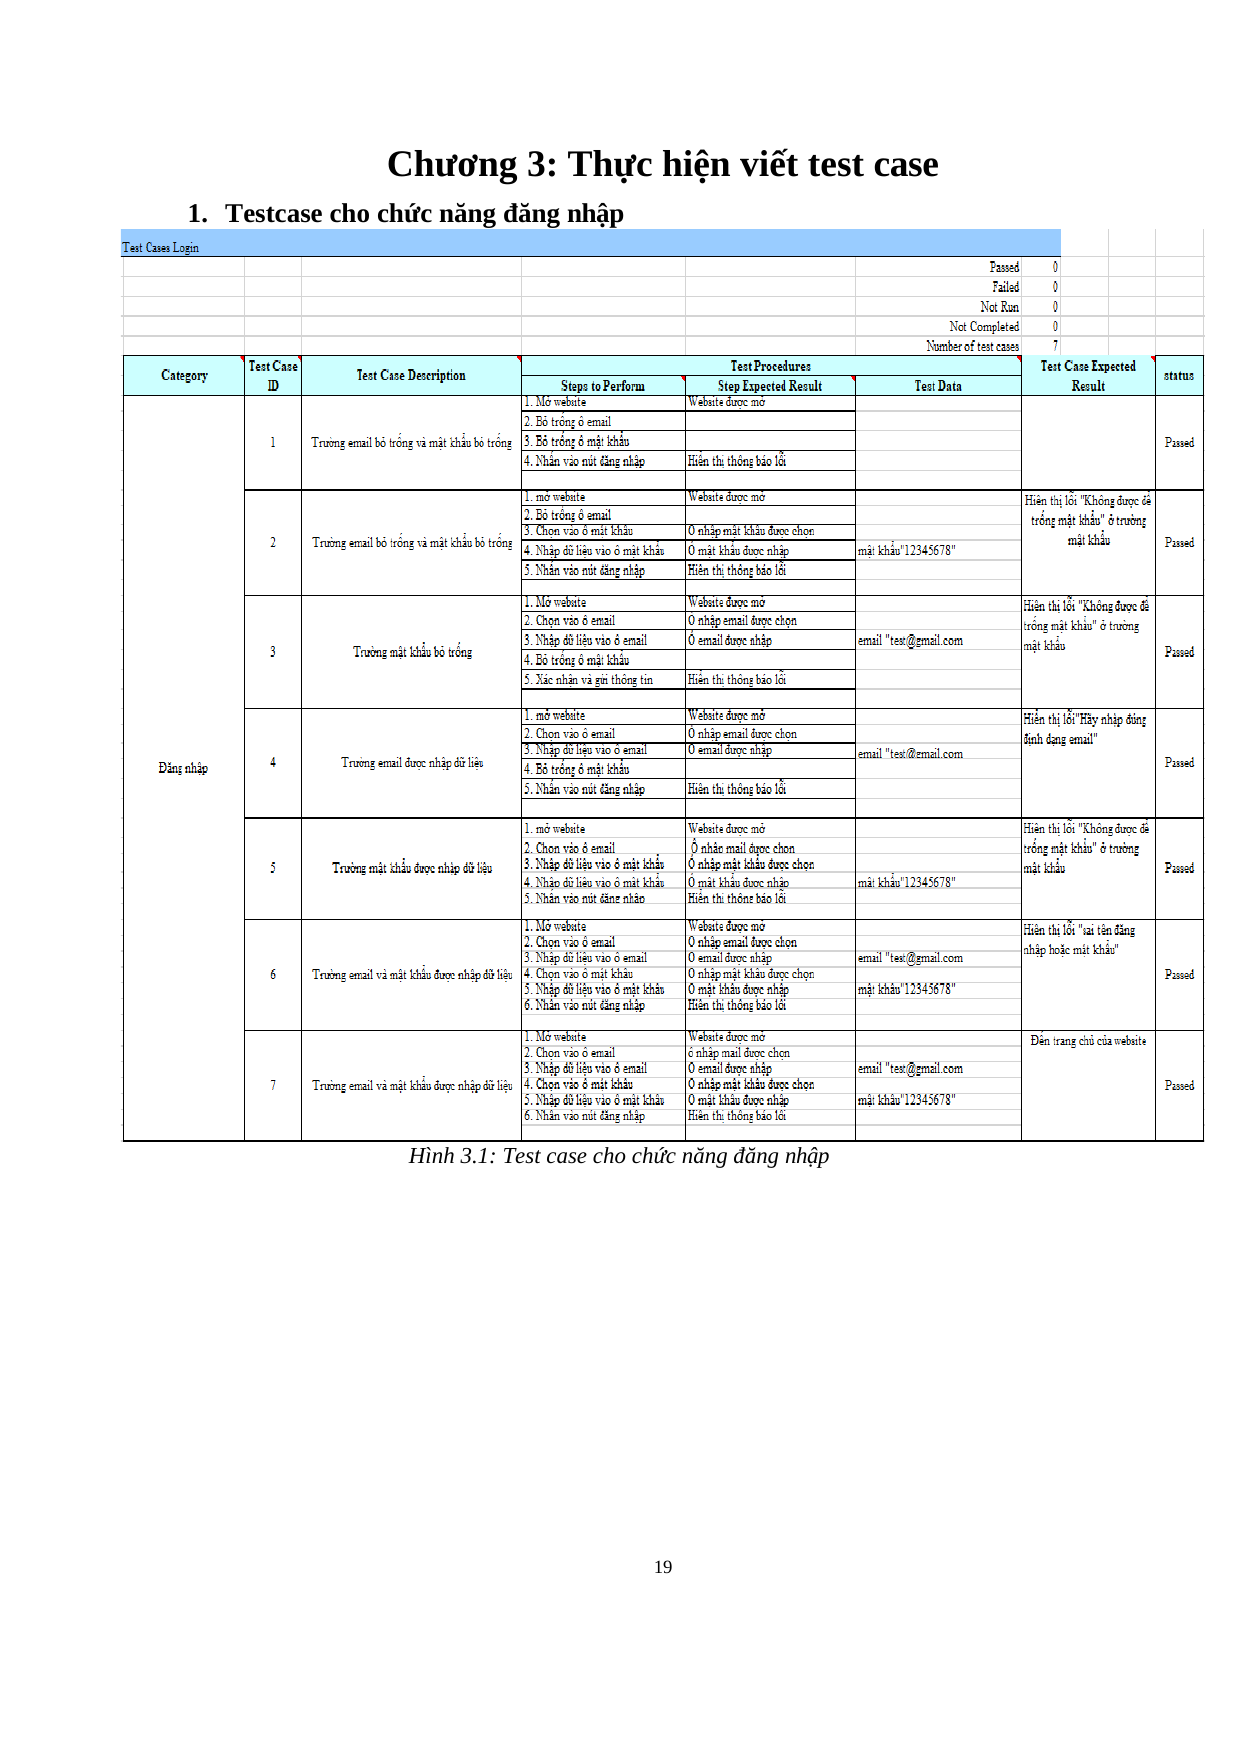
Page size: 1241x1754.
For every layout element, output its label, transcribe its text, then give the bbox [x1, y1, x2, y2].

picture [120, 229, 1205, 1142]
text Hình 3.1: Test case cho chức năng đăng nhập [256, 1142, 985, 1168]
subtitle Chương 3: Thực hiện viết test case [121, 142, 1205, 185]
subtitle Testcase cho chức năng đăng nhập [187, 197, 1124, 228]
